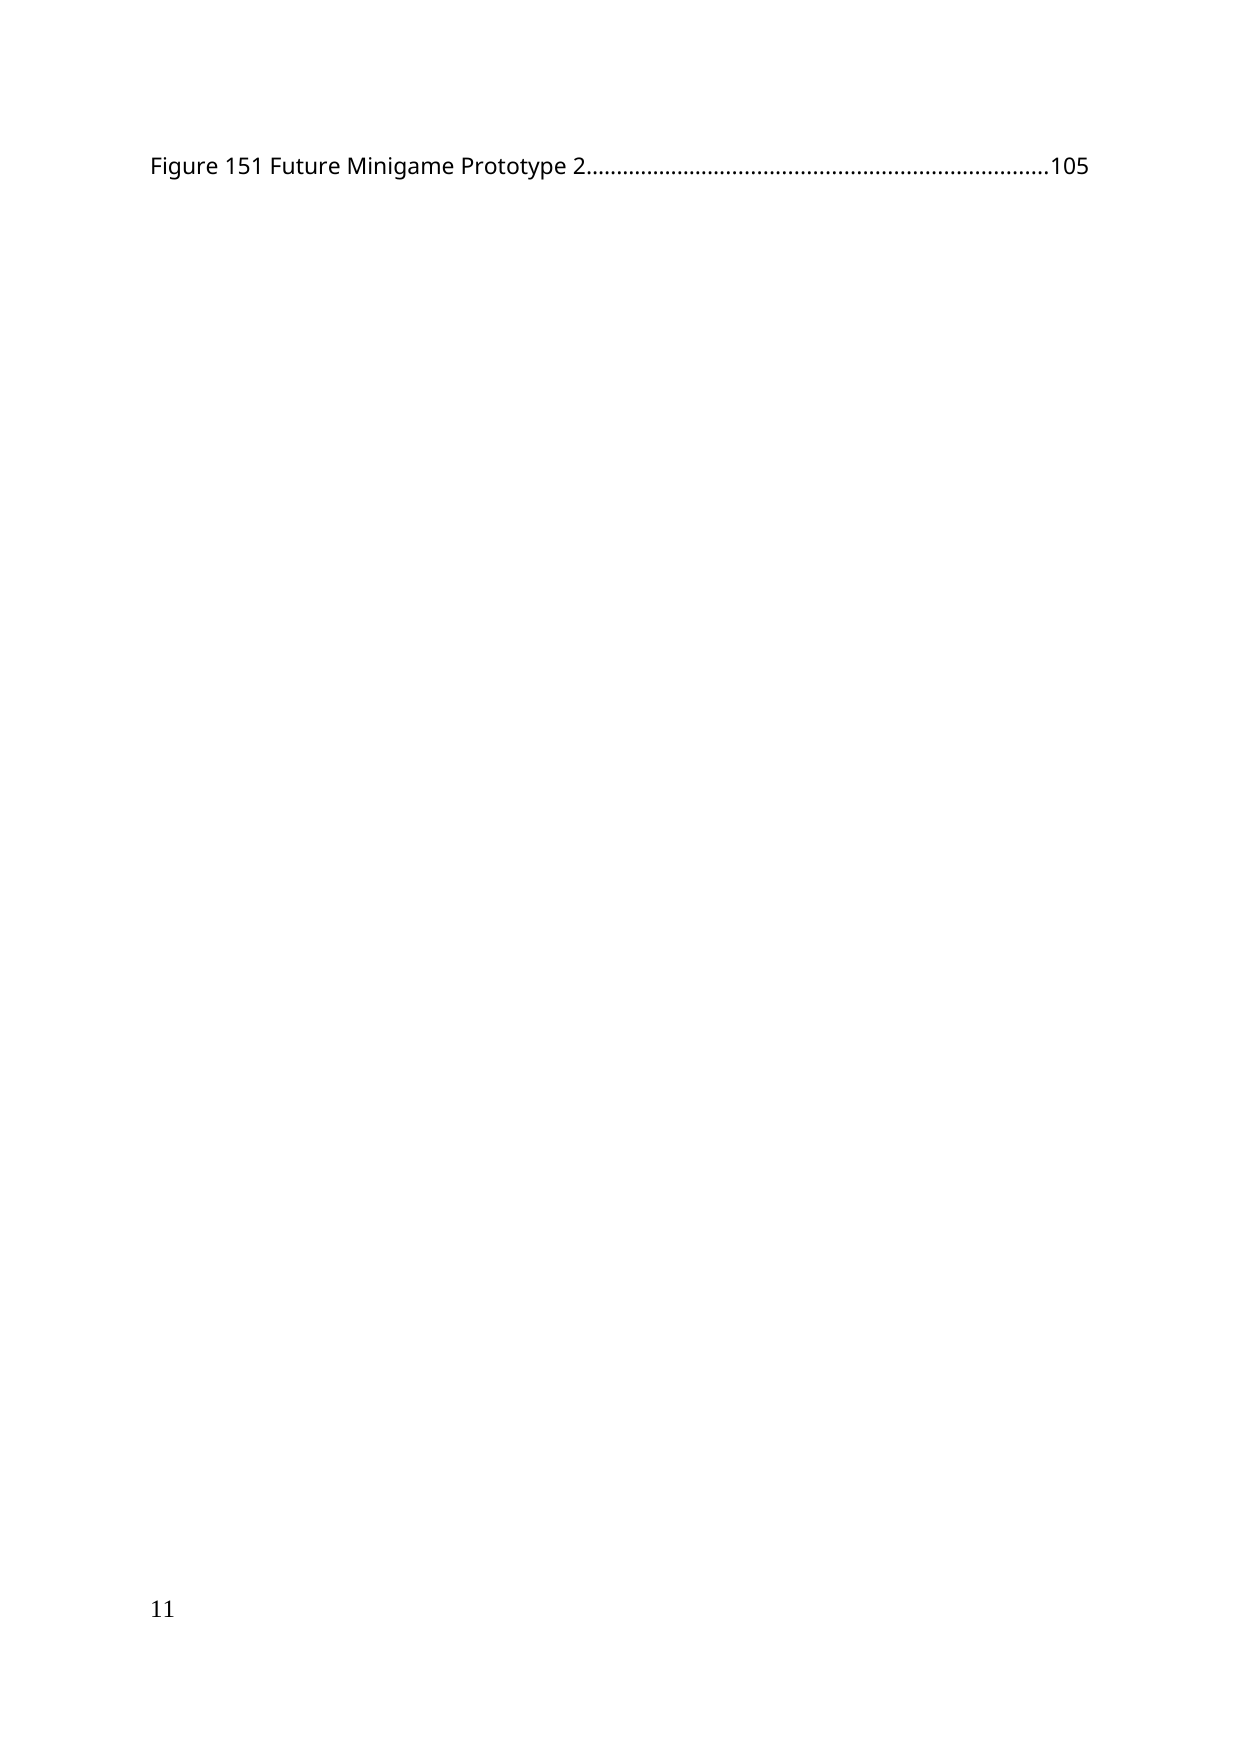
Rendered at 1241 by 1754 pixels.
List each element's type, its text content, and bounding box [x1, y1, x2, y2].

text Figure 151 Future Minigame Prototype 2 105 [150, 150, 1090, 181]
